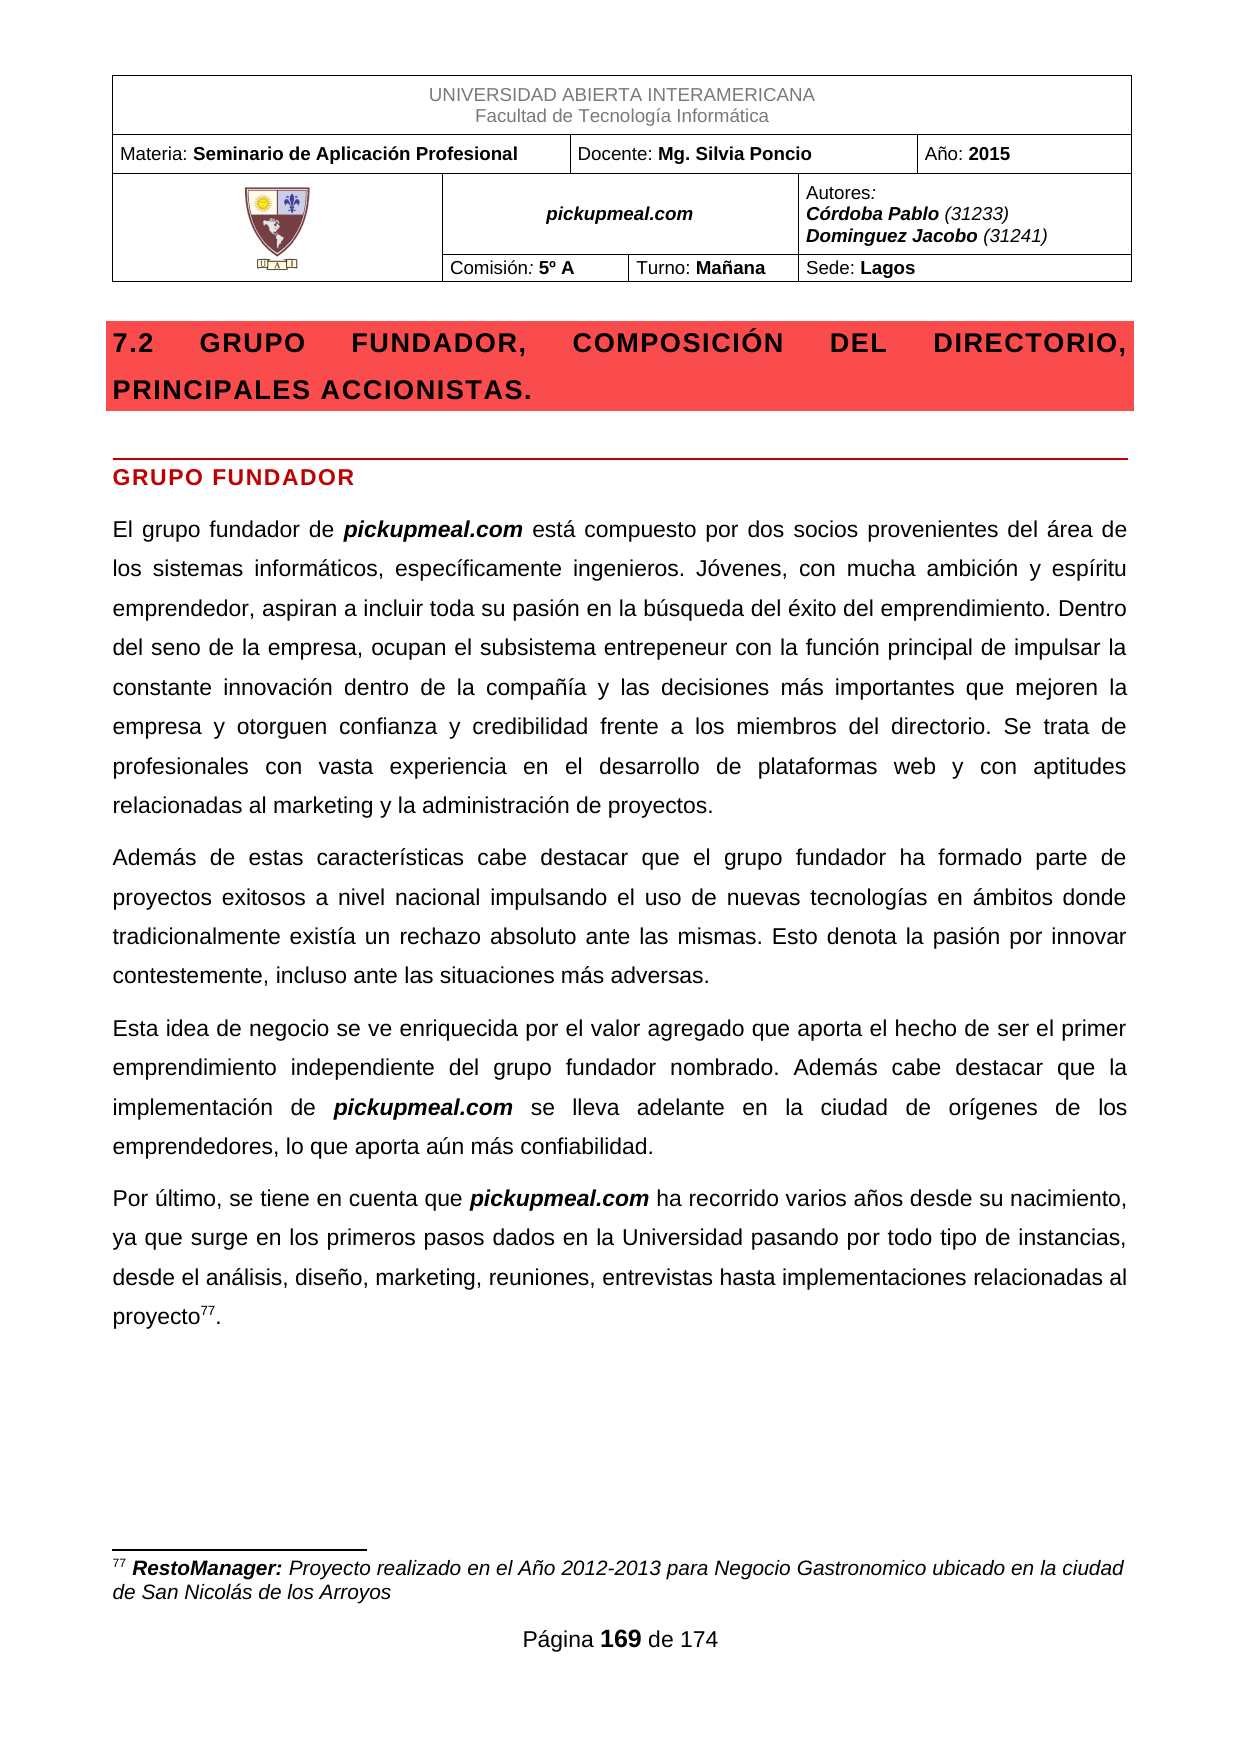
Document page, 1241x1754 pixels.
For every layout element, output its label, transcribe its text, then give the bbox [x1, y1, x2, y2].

subtitle 7.2 Grupo fundador, composición del directorio, principales accionistas. [113, 327, 1128, 405]
text Por último, se tiene en cuenta que pickupmeal.com ha recorrido varios años desde su nacimiento, ya que surge en los primeros pasos dados en la Universidad pasando por todo tipo de instancias, desde el análisis, diseño, marketing, reuniones, entrevistas hasta implementaciones relacionadas al proyecto. [112, 1185, 1128, 1330]
text El grupo fundador de pickupmeal.com está compuesto por dos socios provenientes del área de los sistemas informáticos, específicamente ingenieros. Jóvenes, con mucha ambición y espíritu emprendedor, aspiran a incluir toda su pasión en la búsqueda del éxito del emprendimiento. Dentro del seno de la empresa, ocupan el subsistema entrepeneur con la función principal de impulsar la constante innovación dentro de la compañía y las decisiones más importantes que mejoren la empresa y otorguen confianza y credibilidad frente a los miembros del directorio. Se trata de profesionales con vasta experiencia en el desarrollo de plataformas web y con aptitudes relacionadas al marketing y la administración de proyectos. [112, 516, 1128, 818]
picture [230, 182, 325, 273]
text Además de estas características cabe destacar que el grupo fundador ha formado parte de proyectos exitosos a nivel nacional impulsando el uso de nuevas tecnologías en ámbitos donde tradicionalmente existía un rechazo absoluto ante las mismas. Esto denota la pasión por innovar contestemente, incluso ante las situaciones más adversas. [112, 844, 1128, 989]
subtitle Grupo Fundador [112, 459, 1128, 490]
text Esta idea de negocio se ve enriquecida por el valor agregado que aporta el hecho de ser el primer emprendimiento independiente del grupo fundador nombrado. Además cabe destacar que la implementación de pickupmeal.com se lleva adelante en la ciudad de orígenes de los emprendedores, lo que aporta aún más confiabilidad. [112, 1014, 1128, 1159]
